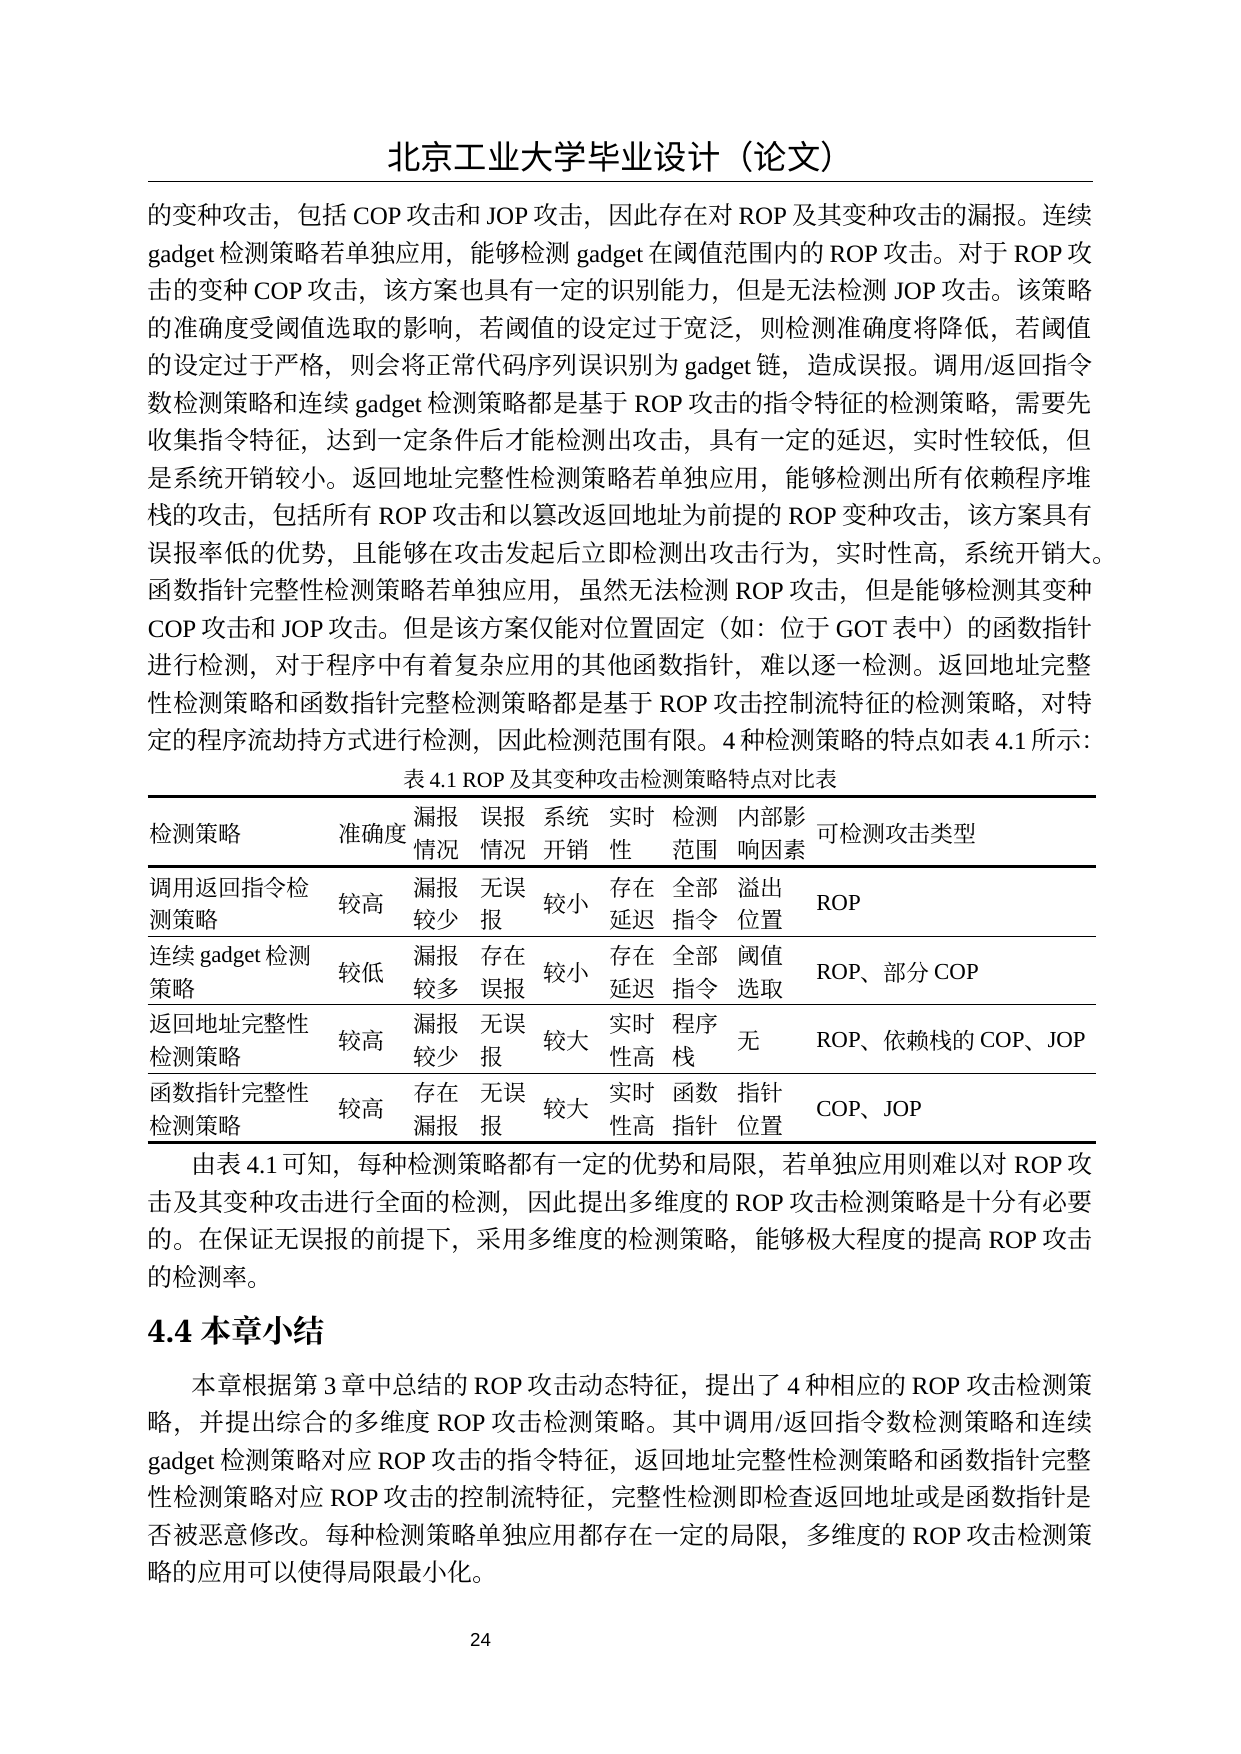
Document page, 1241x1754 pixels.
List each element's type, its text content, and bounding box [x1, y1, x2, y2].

table_cell 连续gadget检测 策略 [148, 937, 337, 1004]
table_cell ROP、部分COP [814, 937, 1096, 1004]
table_header 检测 范围 [670, 798, 736, 865]
table_cell 漏报 较少 [412, 1005, 479, 1072]
table_cell 无误报 [479, 1074, 542, 1141]
table_cell 调用返回指令检 测策略 [148, 868, 337, 936]
table_cell 阈值 选取 [736, 937, 814, 1004]
table_cell 全部 指令 [670, 868, 736, 936]
table_header 误报情况 [479, 798, 542, 865]
table_header 内部影响因素 [736, 798, 814, 865]
table_header 实时性 [607, 798, 670, 865]
table_cell 指针 位置 [736, 1074, 814, 1141]
text 4.4 本章小结 [148, 1306, 1093, 1352]
table_cell 溢出 位置 [736, 868, 814, 936]
table_cell 较小 [542, 868, 607, 936]
text 表4.1 ROP及其变种攻击检测策略特点对比表 [148, 757, 1093, 794]
text 由表4.1可知，每种检测策略都有一定的优势和局限，若单独应用则难以对ROP攻击及其变种攻击进行全面的检测，因此提出多维度的ROP攻击检测策略是十分有必要的。在保证无误报的前提下，采用多维度的检测策略，能够极大程度的提高ROP攻击的检测率。 [148, 1144, 1093, 1294]
table_cell 实时性高 [607, 1074, 670, 1141]
table_cell 较高 [337, 868, 412, 936]
table_cell 漏报较少 [412, 868, 479, 936]
table_cell COP、JOP [814, 1074, 1096, 1141]
table_cell 较小 [542, 937, 607, 1004]
table_cell 存在延迟 [607, 937, 670, 1004]
table_cell 存在误报 [479, 937, 542, 1004]
table_cell 存在漏报 [412, 1074, 479, 1141]
table_cell 较低 [337, 937, 412, 1004]
table_cell ROP、依赖栈的COP、JOP [814, 1005, 1096, 1072]
table_cell 存在延迟 [607, 868, 670, 936]
table_cell 无误报 [479, 1005, 542, 1072]
table_cell 较高 [337, 1005, 412, 1072]
table_header 漏报情况 [412, 798, 479, 865]
table_header 准确度 [337, 798, 412, 865]
table_cell 漏报较多 [412, 937, 479, 1004]
text 本章根据第3章中总结的ROP攻击动态特征，提出了4种相应的ROP攻击检测策略，并提出综合的多维度ROP攻击检测策略。其中调用/返回指令数检测策略和连续gadget检测策略对应ROP攻击的指令特征，返回地址完整性检测策略和函数指针完整性检测策略对应ROP攻击的控制流特征，完整性检测即检查返回地址或是函数指针是否被恶意修改。每种检测策略单独应用都存在一定的局限，多维度的ROP攻击检测策略的应用可以使得局限最小化。 [148, 1364, 1093, 1589]
table_cell 较高 [337, 1074, 412, 1141]
table_cell ROP [814, 868, 1096, 936]
table_cell 程序 栈 [670, 1005, 736, 1072]
table_cell 全部 指令 [670, 937, 736, 1004]
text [148, 194, 1093, 757]
table_header 可检测攻击类型 [814, 798, 1096, 865]
table_cell 函数指针完整性 检测策略 [148, 1074, 337, 1141]
table_header 检测策略 [148, 798, 337, 865]
table_header 系统开销 [542, 798, 607, 865]
table_cell 无 [736, 1005, 814, 1072]
table_cell 无误报 [479, 868, 542, 936]
table_cell 返回地址完整性 检测策略 [148, 1005, 337, 1072]
table_cell 实时性高 [607, 1005, 670, 1072]
table_cell 较大 [542, 1074, 607, 1141]
table_cell 较大 [542, 1005, 607, 1072]
table_cell 函数 指针 [670, 1074, 736, 1141]
